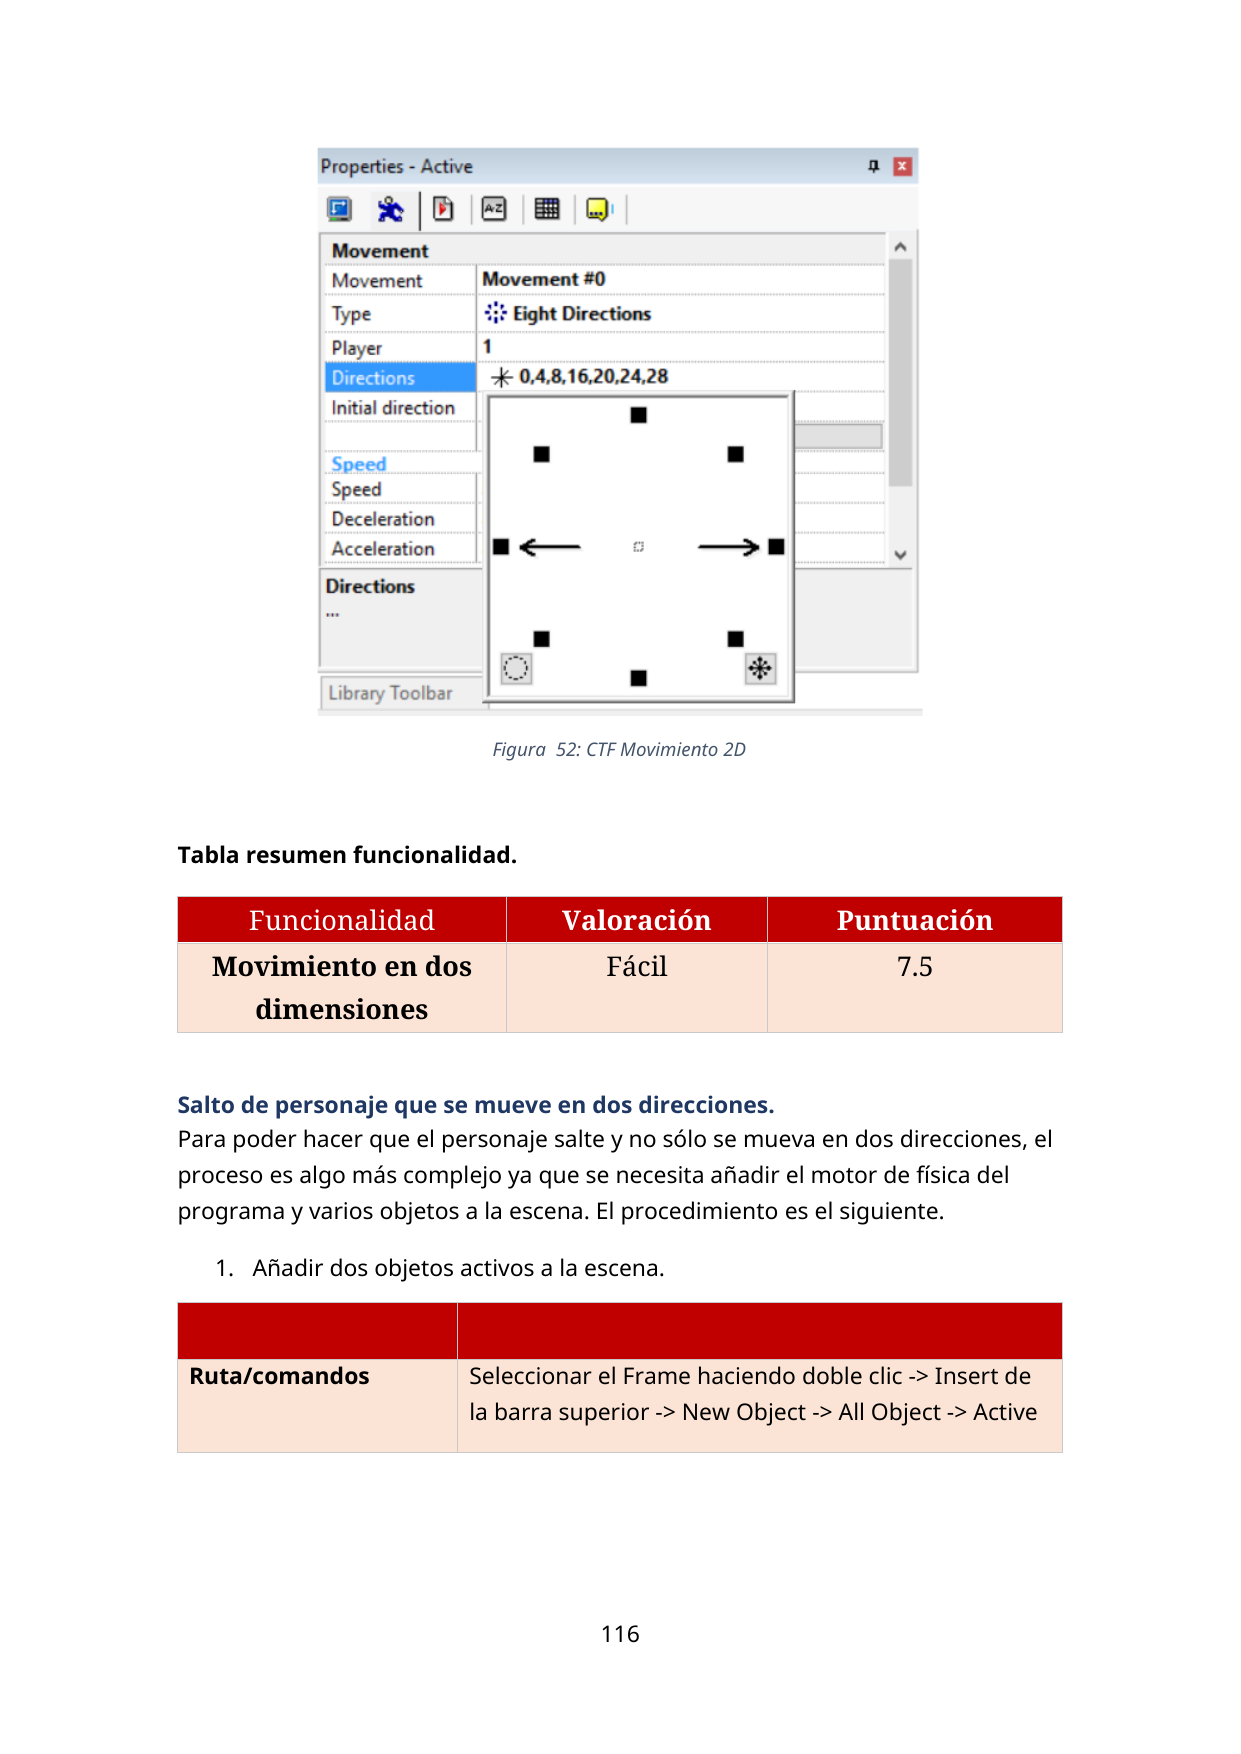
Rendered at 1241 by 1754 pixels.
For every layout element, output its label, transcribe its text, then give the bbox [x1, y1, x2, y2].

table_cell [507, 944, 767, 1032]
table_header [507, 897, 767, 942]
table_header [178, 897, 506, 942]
text Para poder hacer que el personaje salte y no sólo se mueva en dos direcciones, el proceso es algo más complejo ya que se necesita añadir el motor de física del programa y varios objetos a la escena. El procedimiento es el siguiente. [177, 1123, 1063, 1226]
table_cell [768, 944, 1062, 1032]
list Añadir dos objetos activos a la escena. [215, 1252, 1063, 1283]
picture [317, 147, 923, 716]
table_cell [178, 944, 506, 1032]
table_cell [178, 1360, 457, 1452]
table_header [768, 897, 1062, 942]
text Tabla resumen funcionalidad. [177, 839, 1063, 870]
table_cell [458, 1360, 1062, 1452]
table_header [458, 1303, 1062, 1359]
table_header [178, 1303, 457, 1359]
subtitle Salto de personaje que se mueve en dos direcciones. [177, 1089, 1063, 1121]
